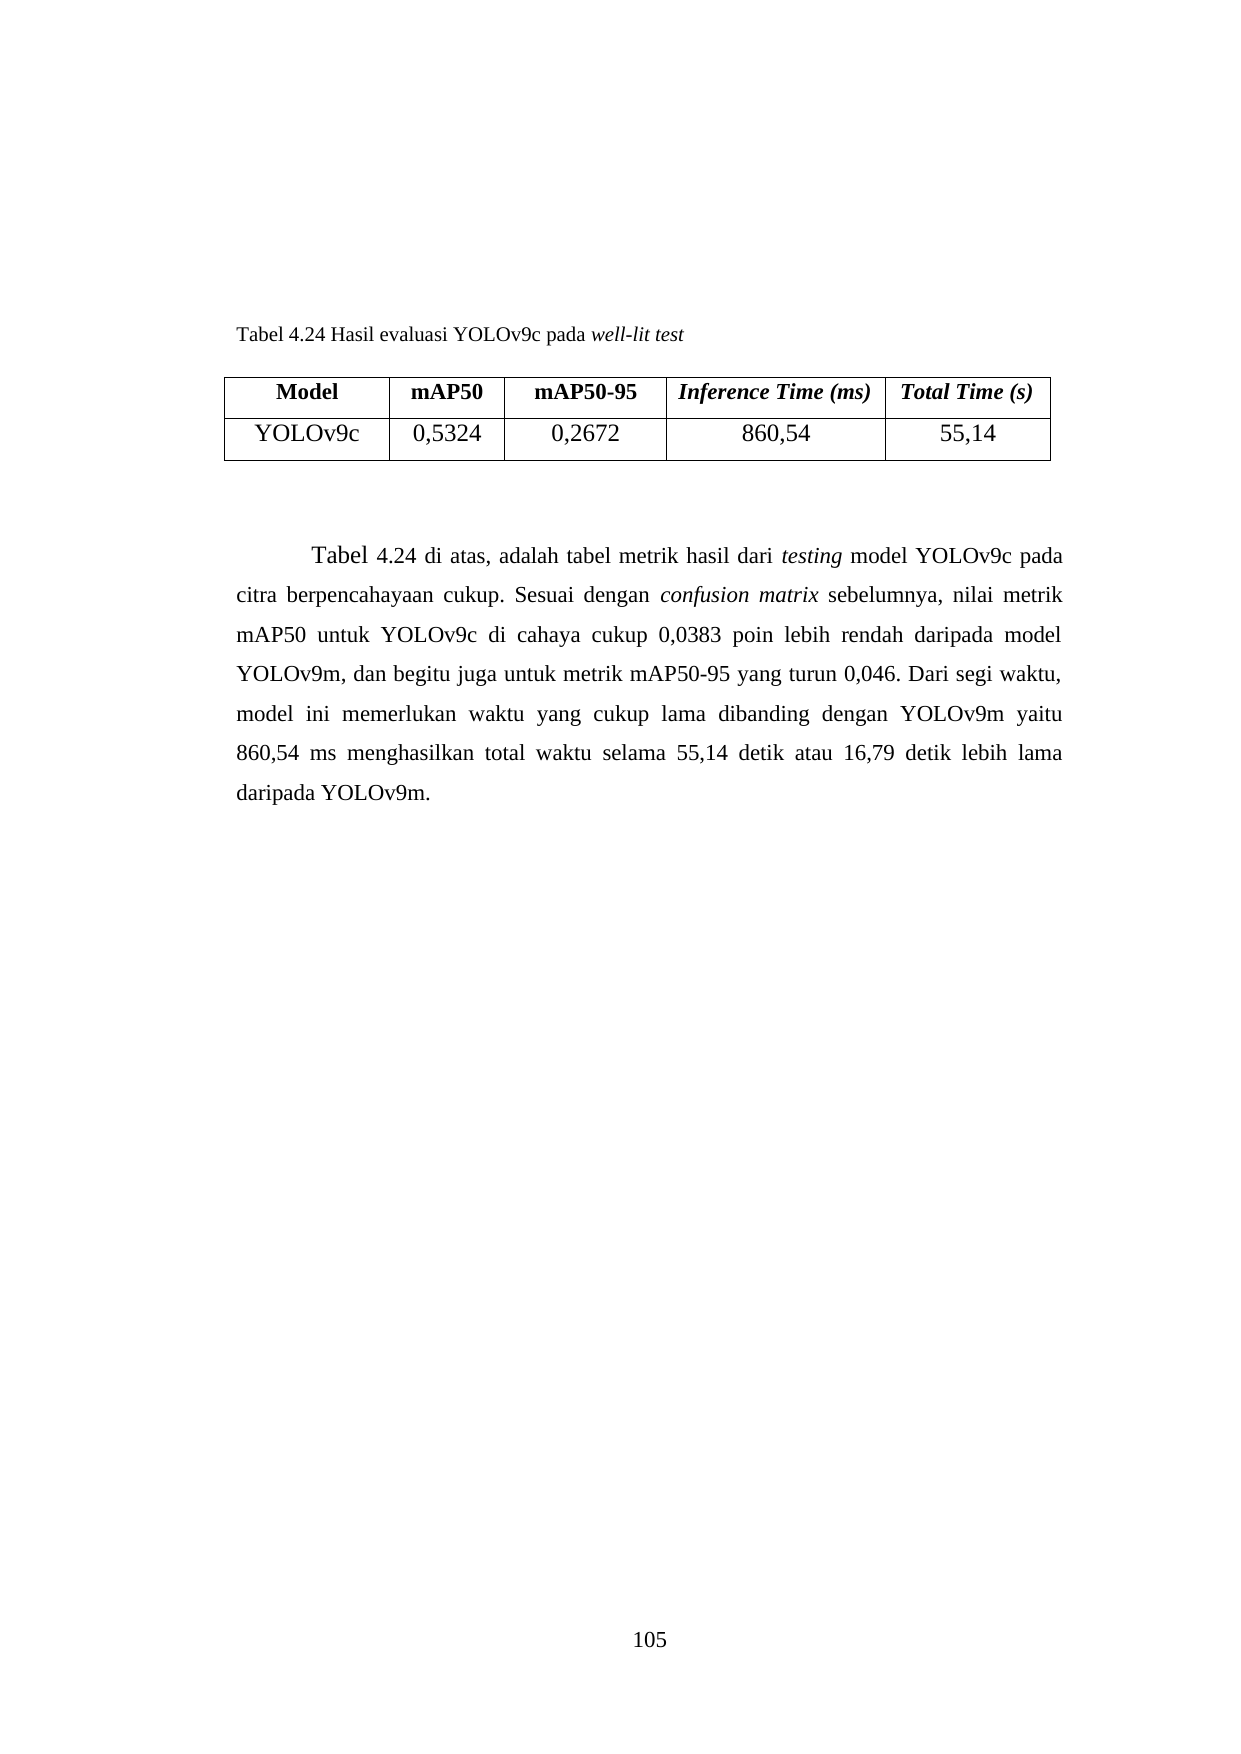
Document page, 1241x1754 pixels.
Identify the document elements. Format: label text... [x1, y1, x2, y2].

text Tabel 4.24 Hasil evaluasi YOLOv9c pada well-lit test [236, 322, 1063, 346]
table_header mAP50-95 [505, 378, 666, 417]
table_header Total Time (s) [886, 378, 1050, 417]
table_header Inference Time (ms) [667, 378, 885, 417]
text Tabel 4.24 di atas, adalah tabel metrik hasil dari testing model YOLOv9c pada citra berpencahayaan cukup. Sesuai dengan confusion matrix sebelumnya, nilai metrik mAP50 untuk YOLOv9c di cahaya cukup 0,0383 poin lebih rendah daripada model YOLOv9m, dan begitu juga untuk metrik mAP50-95 yang turun 0,046. Dari segi waktu, model ini memerlukan waktu yang cukup lama dibanding dengan YOLOv9m yaitu 860,54 ms menghasilkan total waktu selama 55,14 detik atau 16,79 detik lebih lama daripada YOLOv9m. [236, 540, 1063, 805]
table_cell YOLOv9c [225, 419, 389, 460]
table_cell 860,54 [667, 419, 885, 460]
table_header Model [225, 378, 389, 417]
table_cell 0,2672 [505, 419, 666, 460]
table_cell 0,5324 [390, 419, 504, 460]
table_header mAP50 [390, 378, 504, 417]
table_cell 55,14 [886, 419, 1050, 460]
